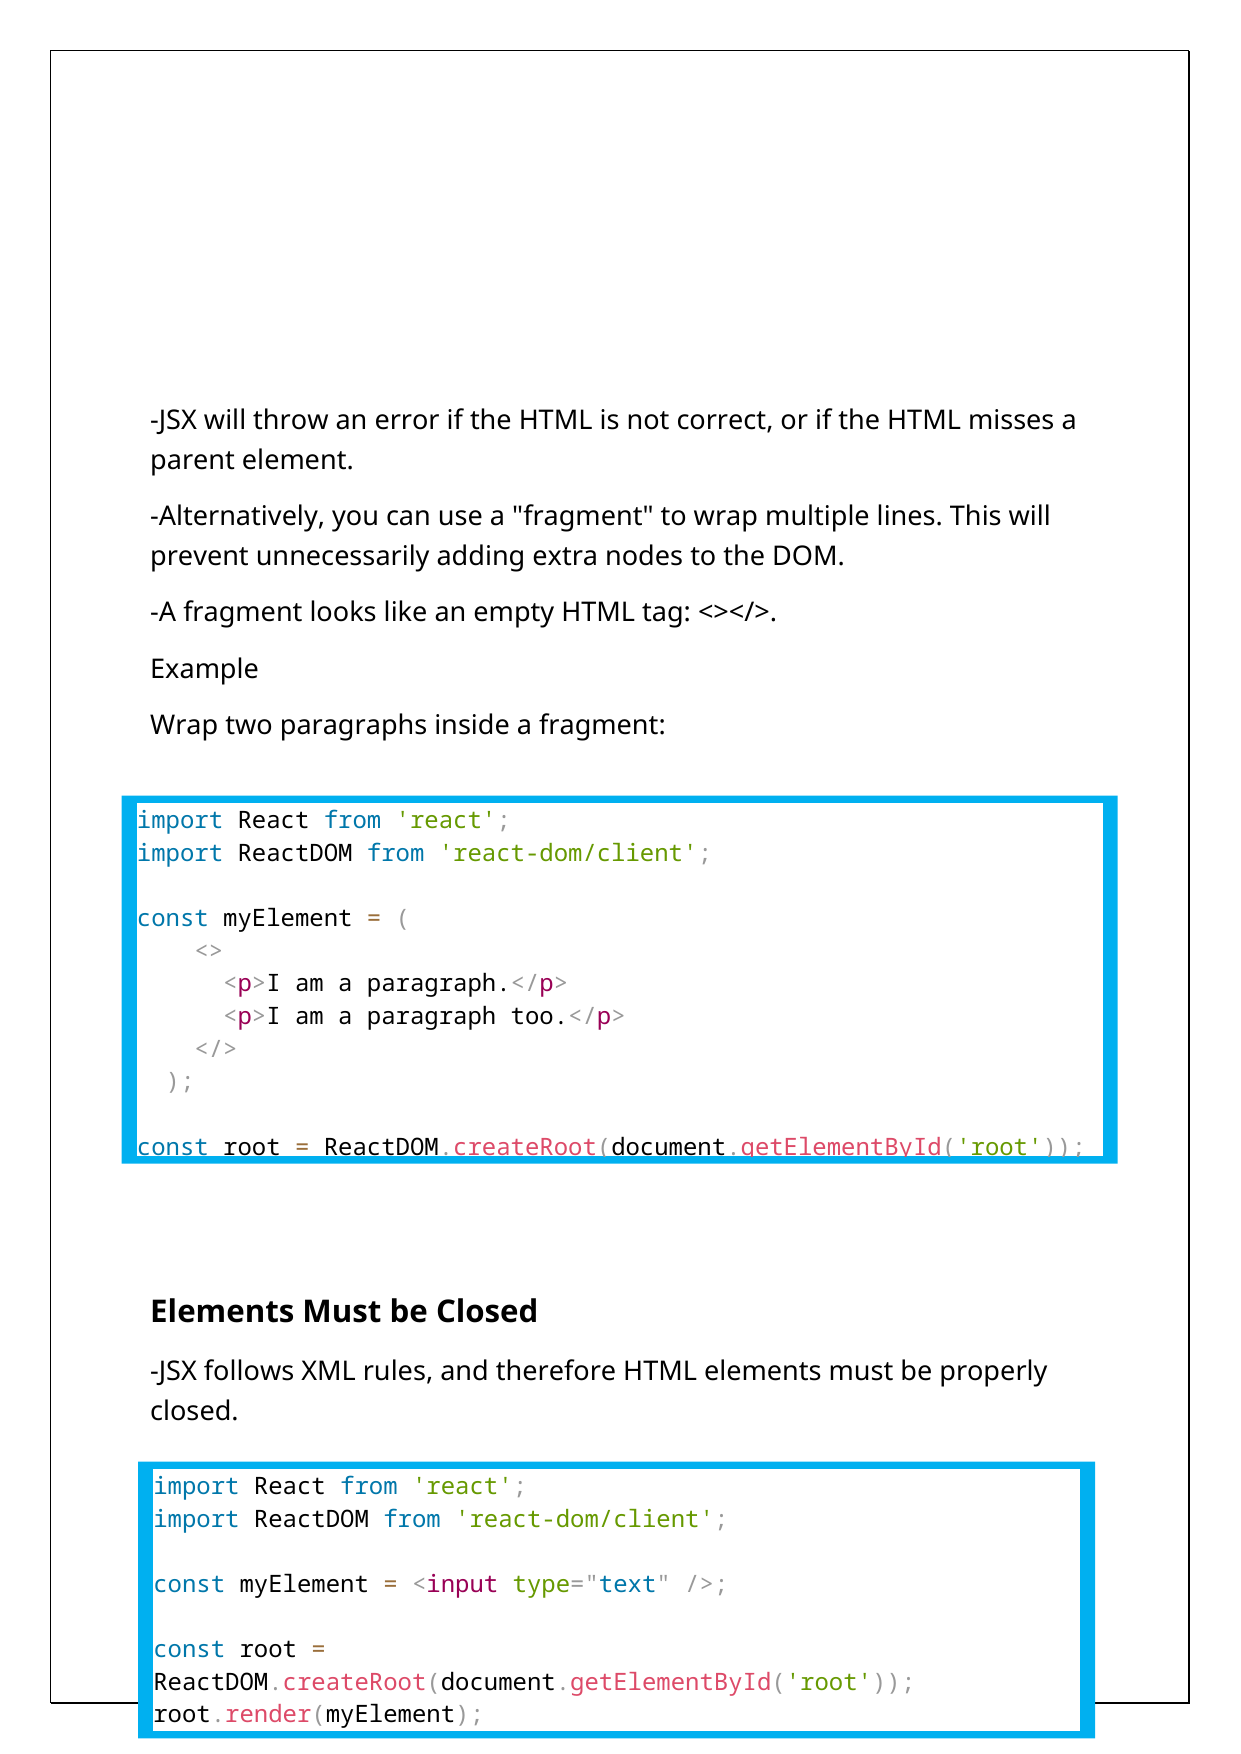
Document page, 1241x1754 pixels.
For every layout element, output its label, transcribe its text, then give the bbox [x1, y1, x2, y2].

text -JSX follows XML rules, and therefore HTML elements must be properly closed. [150, 1351, 1089, 1428]
text Example [150, 649, 1089, 686]
text Elements Must be Closed [150, 1289, 1089, 1331]
text -Alternatively, you can use a "fragment" to wrap multiple lines. This will prevent unnecessarily adding extra nodes to the DOM. [150, 497, 1089, 573]
text -JSX will throw an error if the HTML is not correct, or if the HTML misses a parent element. [150, 400, 1089, 477]
text -A fragment looks like an empty HTML tag: <></>. [150, 593, 1089, 630]
text Wrap two paragraphs inside a fragment: [150, 706, 1089, 743]
